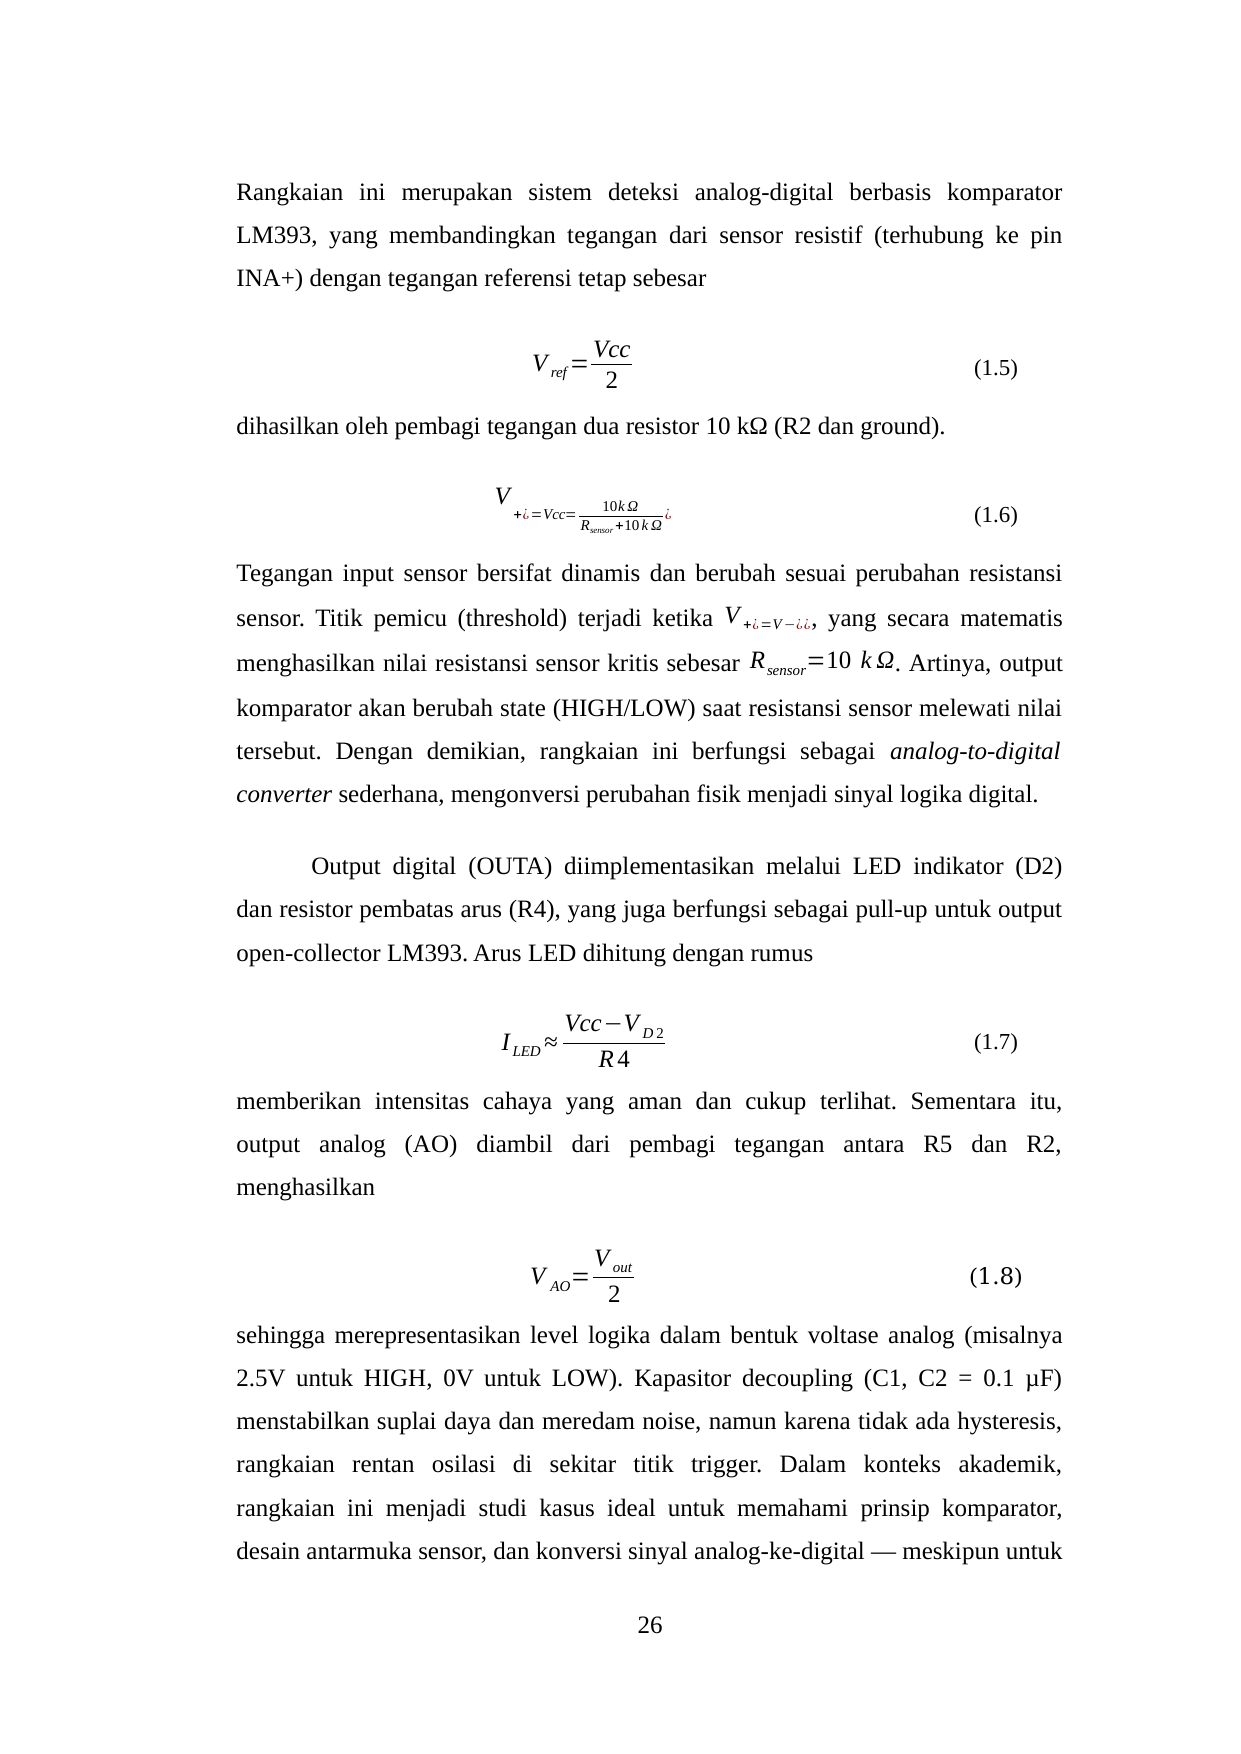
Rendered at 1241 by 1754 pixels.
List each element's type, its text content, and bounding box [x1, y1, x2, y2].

table_header (1.7) [930, 1010, 1062, 1086]
table_header [236, 1010, 930, 1086]
text Tegangan input sensor bersifat dinamis dan berubah sesuai perubahan resistansi sensor. Titik pemicu (threshold) terjadi ketika , yang secara matematis menghasilkan nilai resistansi sensor kritis sebesar . Artinya, output komparator akan berubah state (HIGH/LOW) saat resistansi sensor melewati nilai tersebut. Dengan demikian, rangkaian ini berfungsi sebagai analog-to-digital converter sederhana, mengonversi perubahan fisik menjadi sinyal logika digital. [236, 558, 1063, 808]
text Output digital (OUTA) diimplementasikan melalui LED indikator (D2) dan resistor pembatas arus (R4), yang juga berfungsi sebagai pull-up untuk output open-collector LM393. Arus LED dihitung dengan rumus [236, 851, 1063, 966]
text memberikan intensitas cahaya yang aman dan cukup terlihat. Sementara itu, output analog (AO) diambil dari pembagi tegangan antara R5 dan R2, menghasilkan [236, 1086, 1063, 1201]
text dihasilkan oleh pembagi tegangan dua resistor 10 kΩ (R2 dan ground). [236, 411, 1063, 439]
table_header (1.6) [930, 483, 1062, 558]
table_header [236, 1244, 930, 1320]
table_header (1.5) [930, 336, 1062, 411]
text Rangkaian ini merupakan sistem deteksi analog-digital berbasis komparator LM393, yang membandingkan tegangan dari sensor resistif (terhubung ke pin INA+) dengan tegangan referensi tetap sebesar [236, 177, 1063, 292]
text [236, 1320, 1063, 1564]
table_header [236, 483, 930, 558]
table_header (1.8) [930, 1244, 1062, 1320]
table_header [236, 336, 930, 411]
